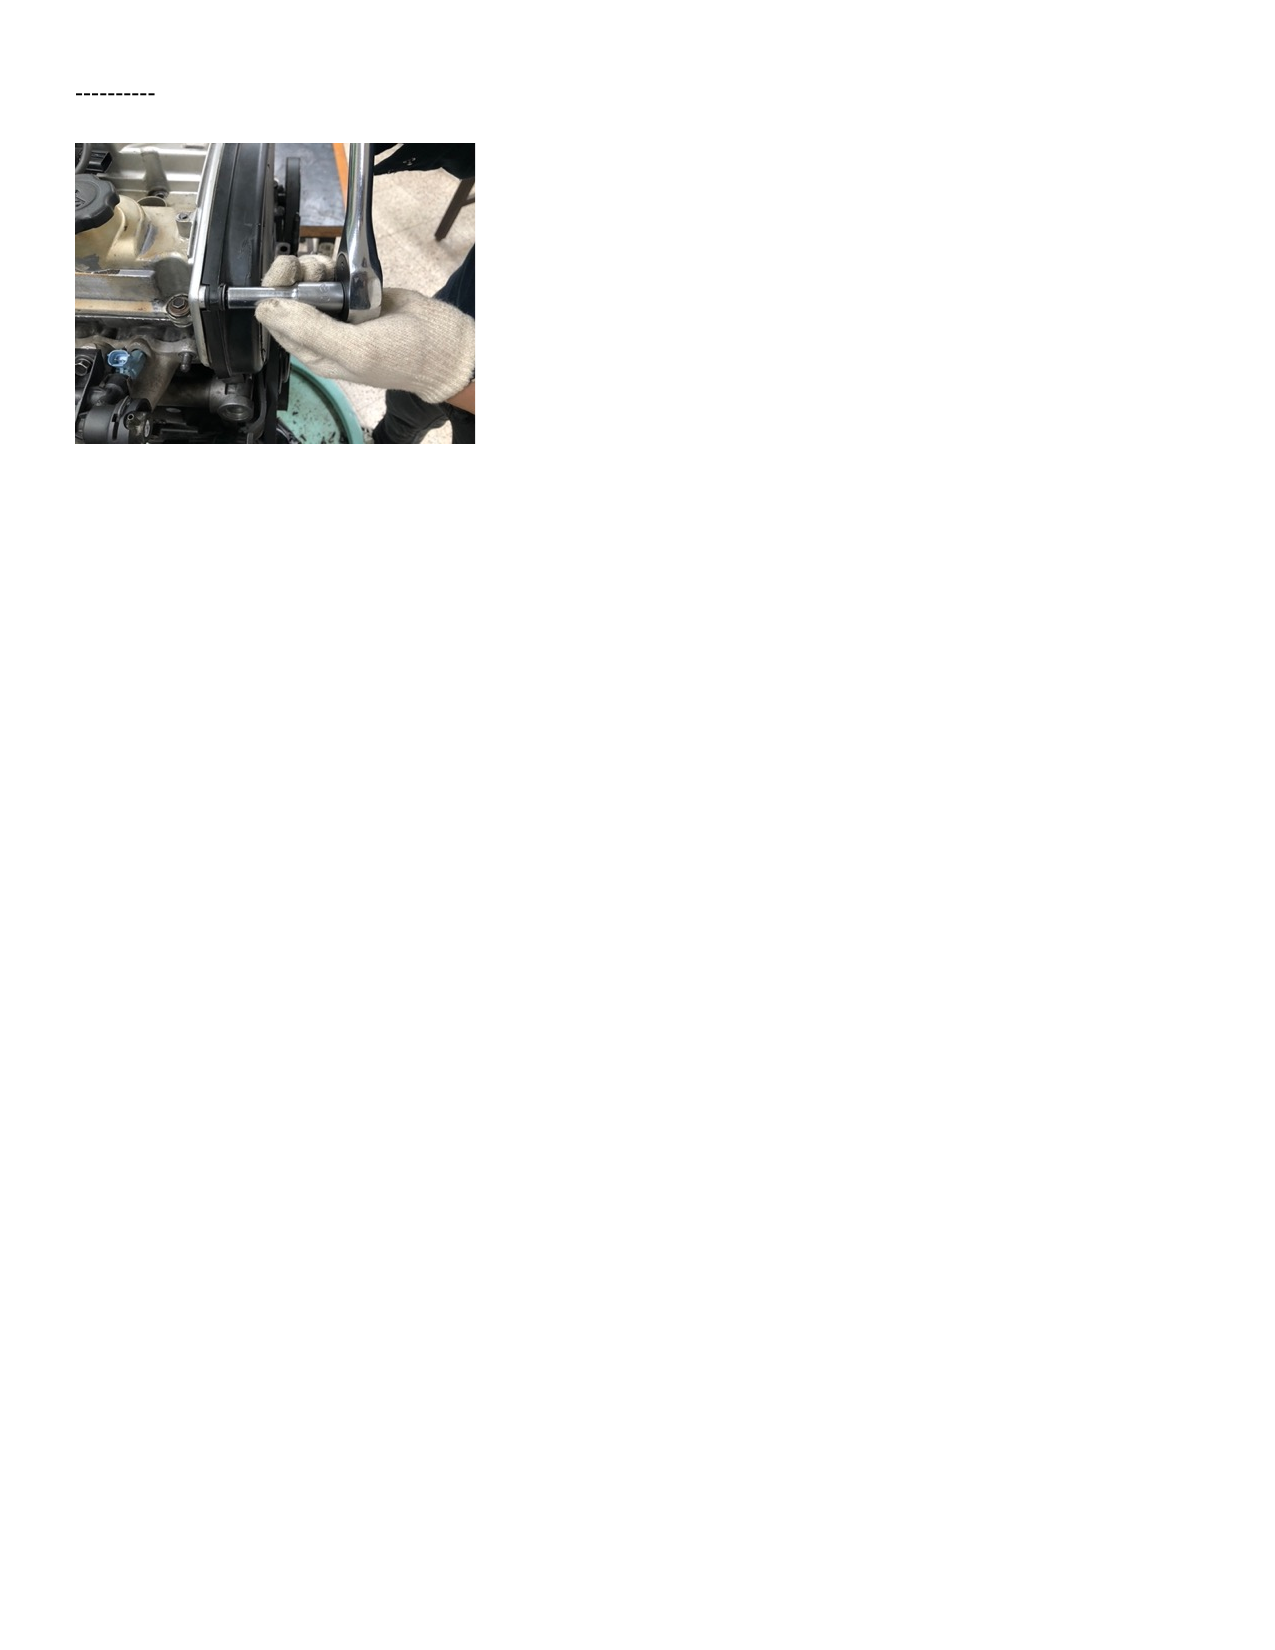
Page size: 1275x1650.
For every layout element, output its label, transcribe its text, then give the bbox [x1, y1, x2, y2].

text ---------- [75, 75, 1200, 109]
picture [75, 143, 476, 444]
